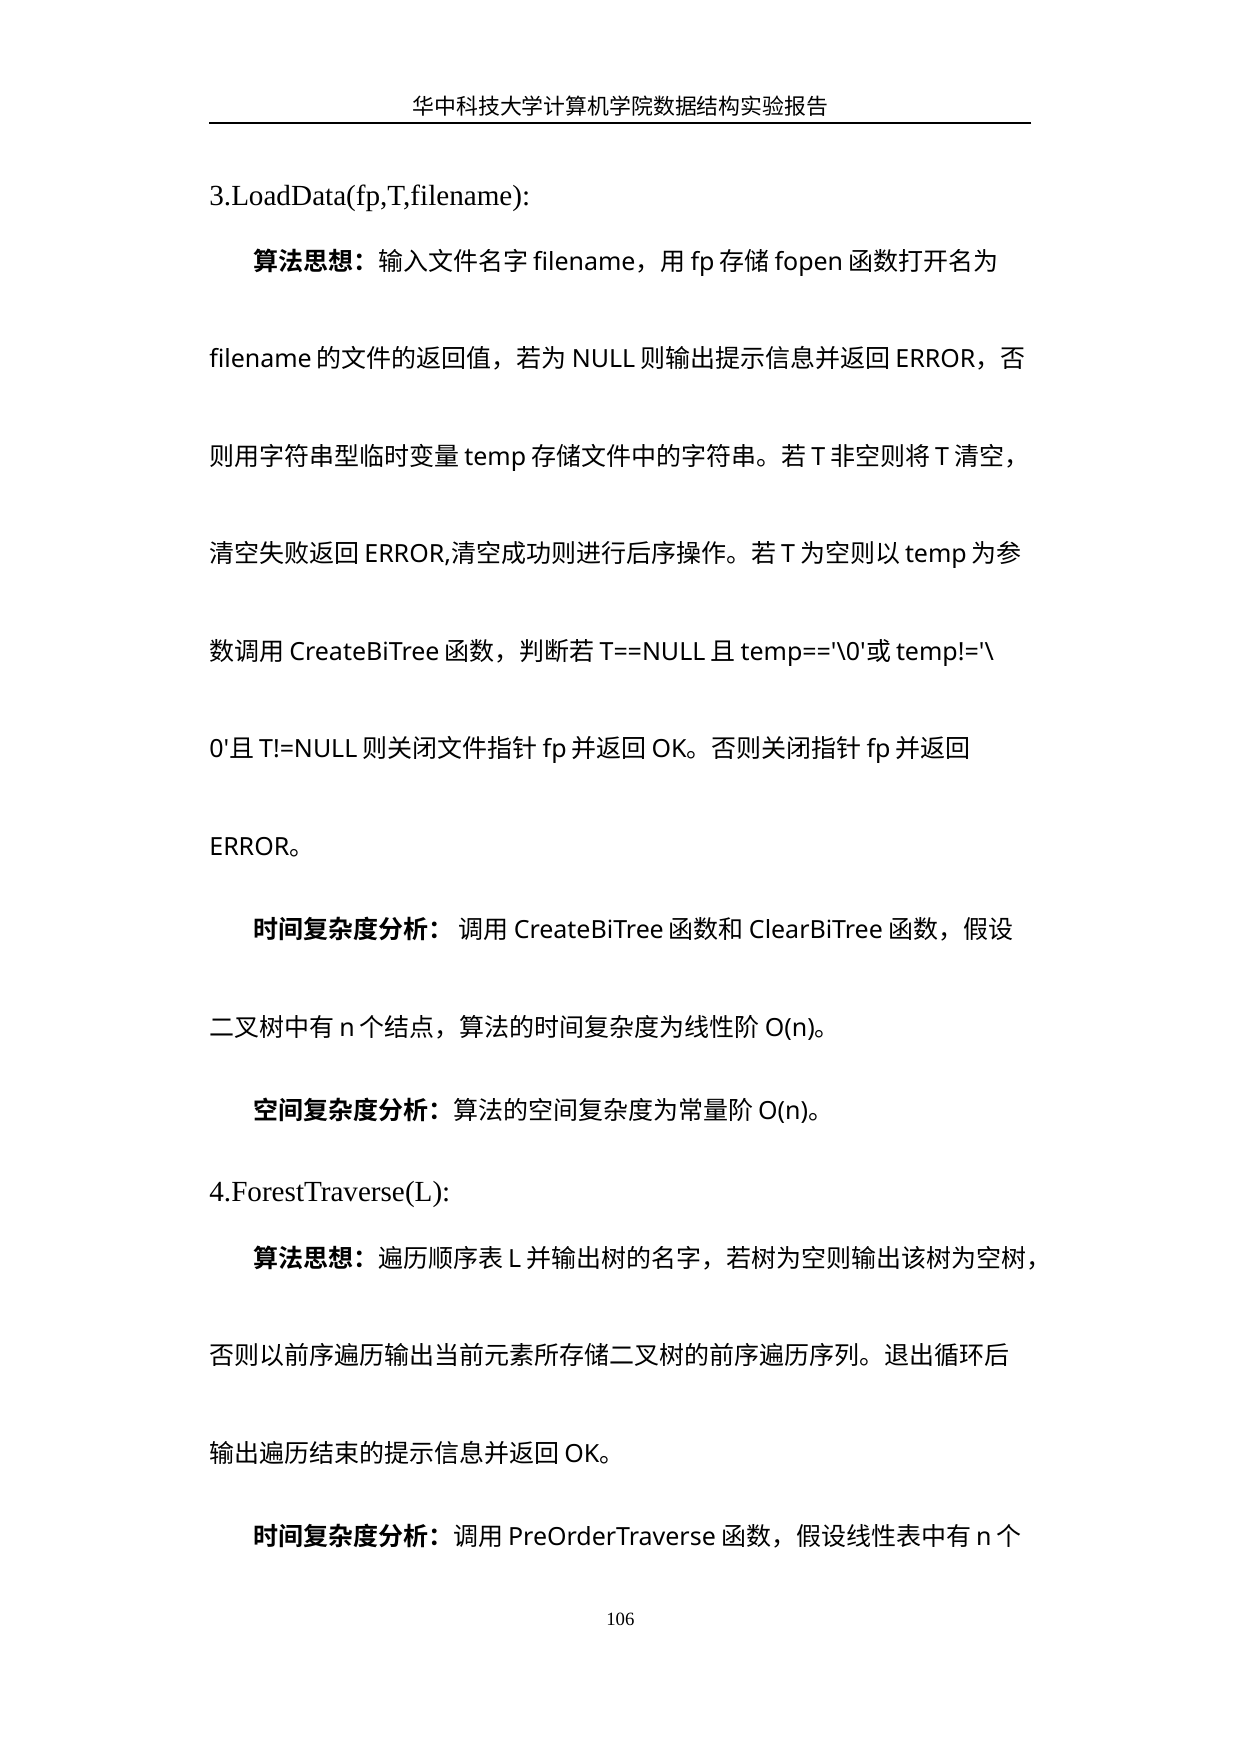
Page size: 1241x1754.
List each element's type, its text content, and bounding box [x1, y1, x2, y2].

text 时间复杂度分析： 调用CreateBiTree函数和ClearBiTree函数，假设二叉树中有n个结点，算法的时间复杂度为线性阶O(n)。 [209, 895, 1031, 1058]
text 3.LoadData(fp,T,filename): [209, 162, 1031, 227]
text 空间复杂度分析：算法的空间复杂度为常量阶O(n)。 [209, 1076, 1031, 1141]
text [209, 1502, 1031, 1567]
text 算法思想：输入文件名字filename，用fp存储fopen函数打开名为filename的文件的返回值，若为NULL则输出提示信息并返回ERROR，否则用字符串型临时变量temp存储文件中的字符串。若T非空则将T清空，清空失败返回ERROR,清空成功则进行后序操作。若T为空则以temp为参数调用CreateBiTree函数，判断若T==NULL且temp=='\0'或temp!='\0'且T!=NULL则关闭文件指针fp并返回OK。否则关闭指针fp并返回ERROR。 [209, 227, 1031, 877]
text 4.ForestTraverse(L): [209, 1159, 1031, 1224]
text 算法思想：遍历顺序表L并输出树的名字，若树为空则输出该树为空树，否则以前序遍历输出当前元素所存储二叉树的前序遍历序列。退出循环后输出遍历结束的提示信息并返回OK。 [209, 1224, 1031, 1484]
